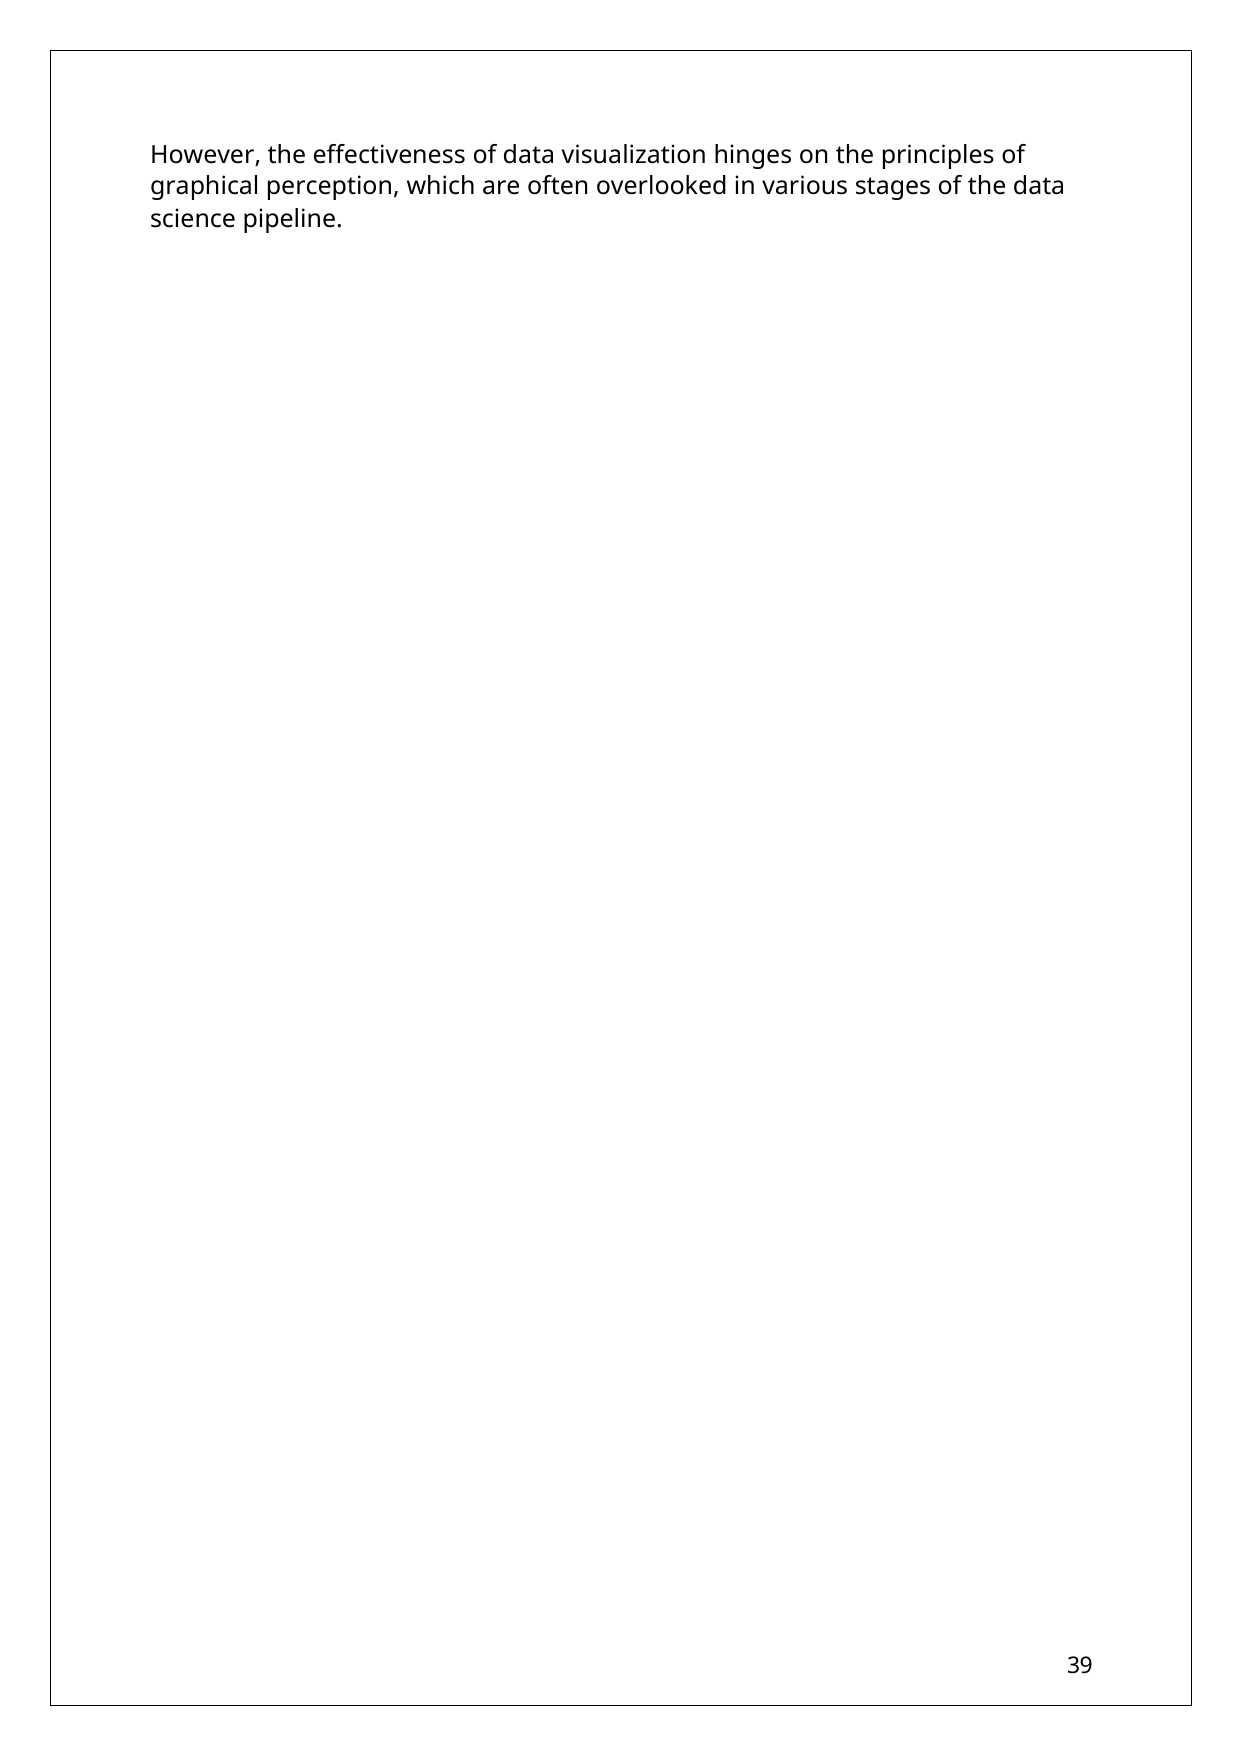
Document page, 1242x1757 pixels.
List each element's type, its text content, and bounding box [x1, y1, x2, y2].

text However, the effectiveness of data visualization hinges on the principles of graphical perception, which are often overlooked in various stages of the data science pipeline. [150, 137, 1106, 234]
